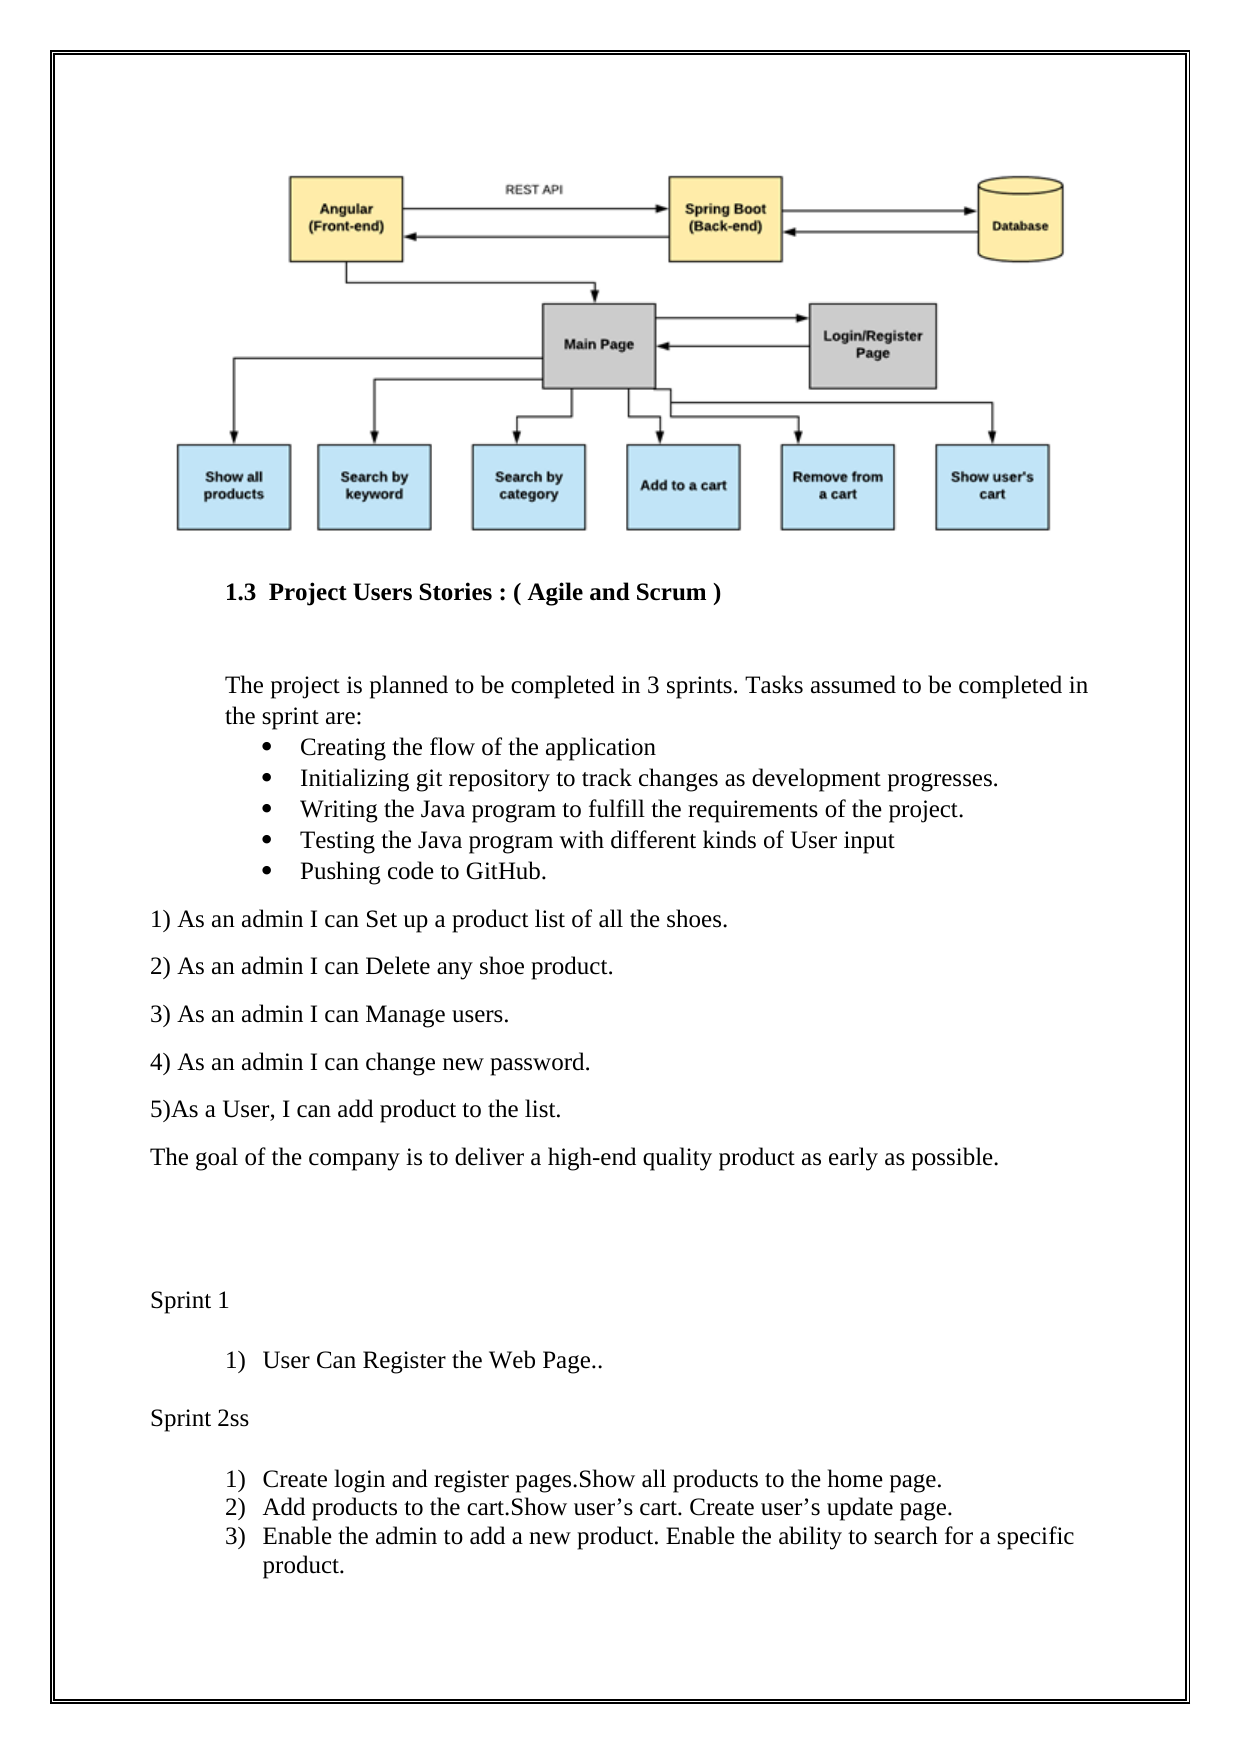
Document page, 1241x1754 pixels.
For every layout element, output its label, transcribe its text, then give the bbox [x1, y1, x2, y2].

list Add products to the cart.Show user’s cart. Create user’s update page. [225, 1492, 1090, 1521]
list Create login and register pages.Show all products to the home page. [225, 1464, 1090, 1492]
text 3) As an admin I can Manage users. [150, 999, 1090, 1028]
text The goal of the company is to deliver a high-end quality product as early as possible. [150, 1142, 1090, 1171]
text 5)As a User, I can add product to the list. [150, 1094, 1090, 1123]
list User Can Register the Web Page.. [225, 1346, 1090, 1374]
list Initializing git repository to track changes as development progresses. [262, 763, 1090, 792]
text 1) As an admin I can Set up a product list of all the shoes. [150, 904, 1090, 932]
list Pushing code to GitHub. [262, 856, 1090, 885]
list Enable the admin to add a new product. Enable the ability to search for a specific product. [225, 1521, 1090, 1579]
text 4) As an admin I can change new password. [150, 1047, 1090, 1076]
list Testing the Java program with different kinds of User input [262, 825, 1090, 854]
list The project is planned to be completed in 3 sprints. Tasks assumed to be completed in the sprint are: [225, 670, 1090, 729]
picture [150, 150, 1091, 558]
text Sprint 2ss [150, 1403, 1090, 1432]
text Sprint 1 [150, 1285, 1090, 1314]
list Project Users Stories : ( Agile and Scrum ) [225, 577, 1090, 605]
list Creating the flow of the application [262, 732, 1090, 761]
list Writing the Java program to fulfill the requirements of the project. [262, 794, 1090, 823]
text 2) As an admin I can Delete any shoe product. [150, 951, 1090, 980]
